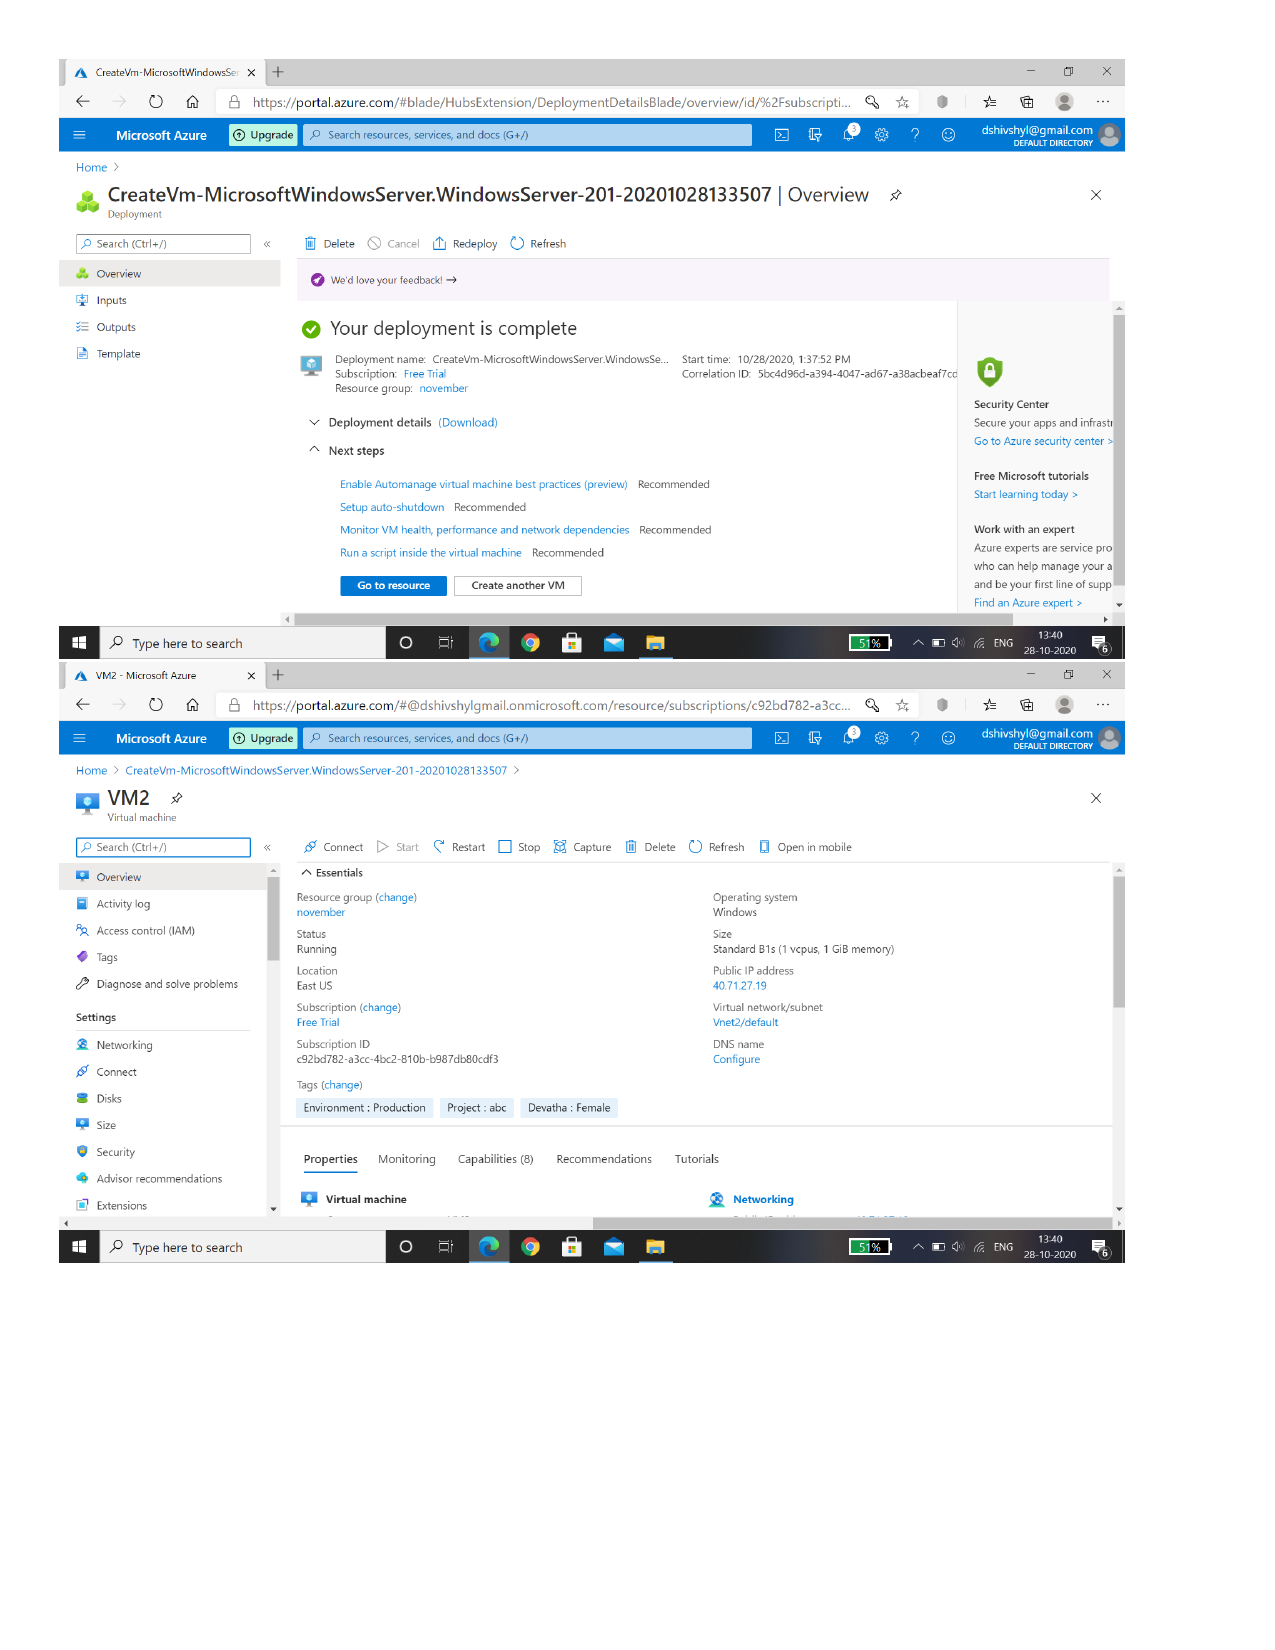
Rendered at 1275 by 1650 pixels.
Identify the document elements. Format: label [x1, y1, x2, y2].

picture [59, 59, 1125, 659]
picture [59, 662, 1125, 1263]
